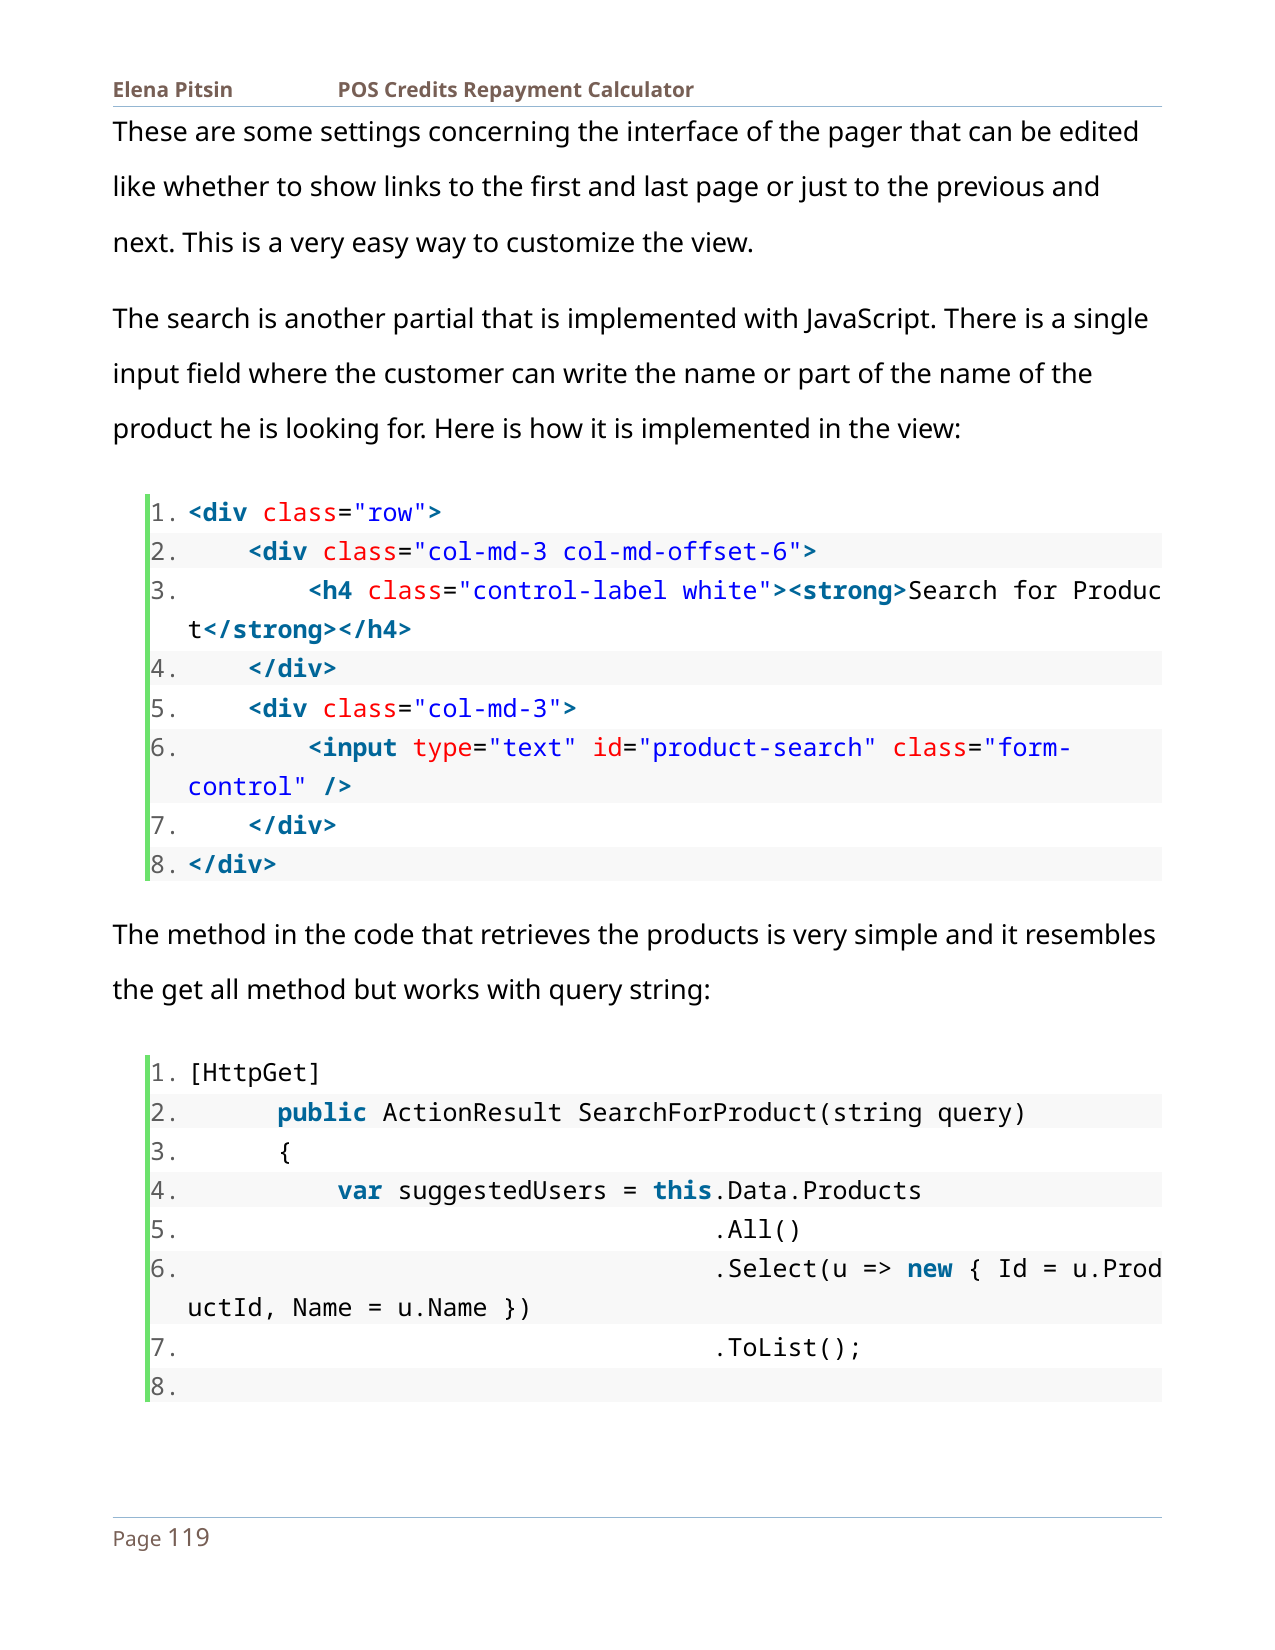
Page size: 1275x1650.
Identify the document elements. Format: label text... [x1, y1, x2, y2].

list </div> [150, 808, 1162, 842]
text The search is another partial that is implemented with JavaScript. There is a single input field where the customer can write the name or part of the name of the product he is looking for. Here is how it is implemented in the view: [112, 299, 1162, 447]
list .ToList(); [150, 1329, 1162, 1363]
list <div class="col-md-3"> [150, 690, 1162, 724]
list <h4 class="control-label white"><strong>Search for Product</strong></h4> [150, 573, 1162, 646]
list .Select(u => new { Id = u.ProductId, Name = u.Name }) [150, 1251, 1162, 1324]
text The method in the code that retrieves the products is very simple and it resembles the get all method but works with query string: [112, 915, 1162, 1007]
list </div> [150, 847, 1162, 881]
list <div class="row"> [150, 494, 1162, 528]
text These are some settings concerning the interface of the pager that can be edited like whether to show links to the first and last page or just to the previous and next. This is a very easy way to customize the view. [112, 112, 1162, 260]
list [HttpGet] [150, 1055, 1162, 1089]
list <div class="col-md-3 col-md-offset-6"> [150, 533, 1162, 568]
list <input type="text" id="product-search" class="form-control" /> [150, 729, 1162, 803]
list { [150, 1133, 1162, 1167]
list </div> [150, 651, 1162, 685]
list .All() [150, 1212, 1162, 1246]
list var suggestedUsers = this.Data.Products [150, 1172, 1162, 1207]
list public ActionResult SearchForProduct(string query) [150, 1094, 1162, 1128]
